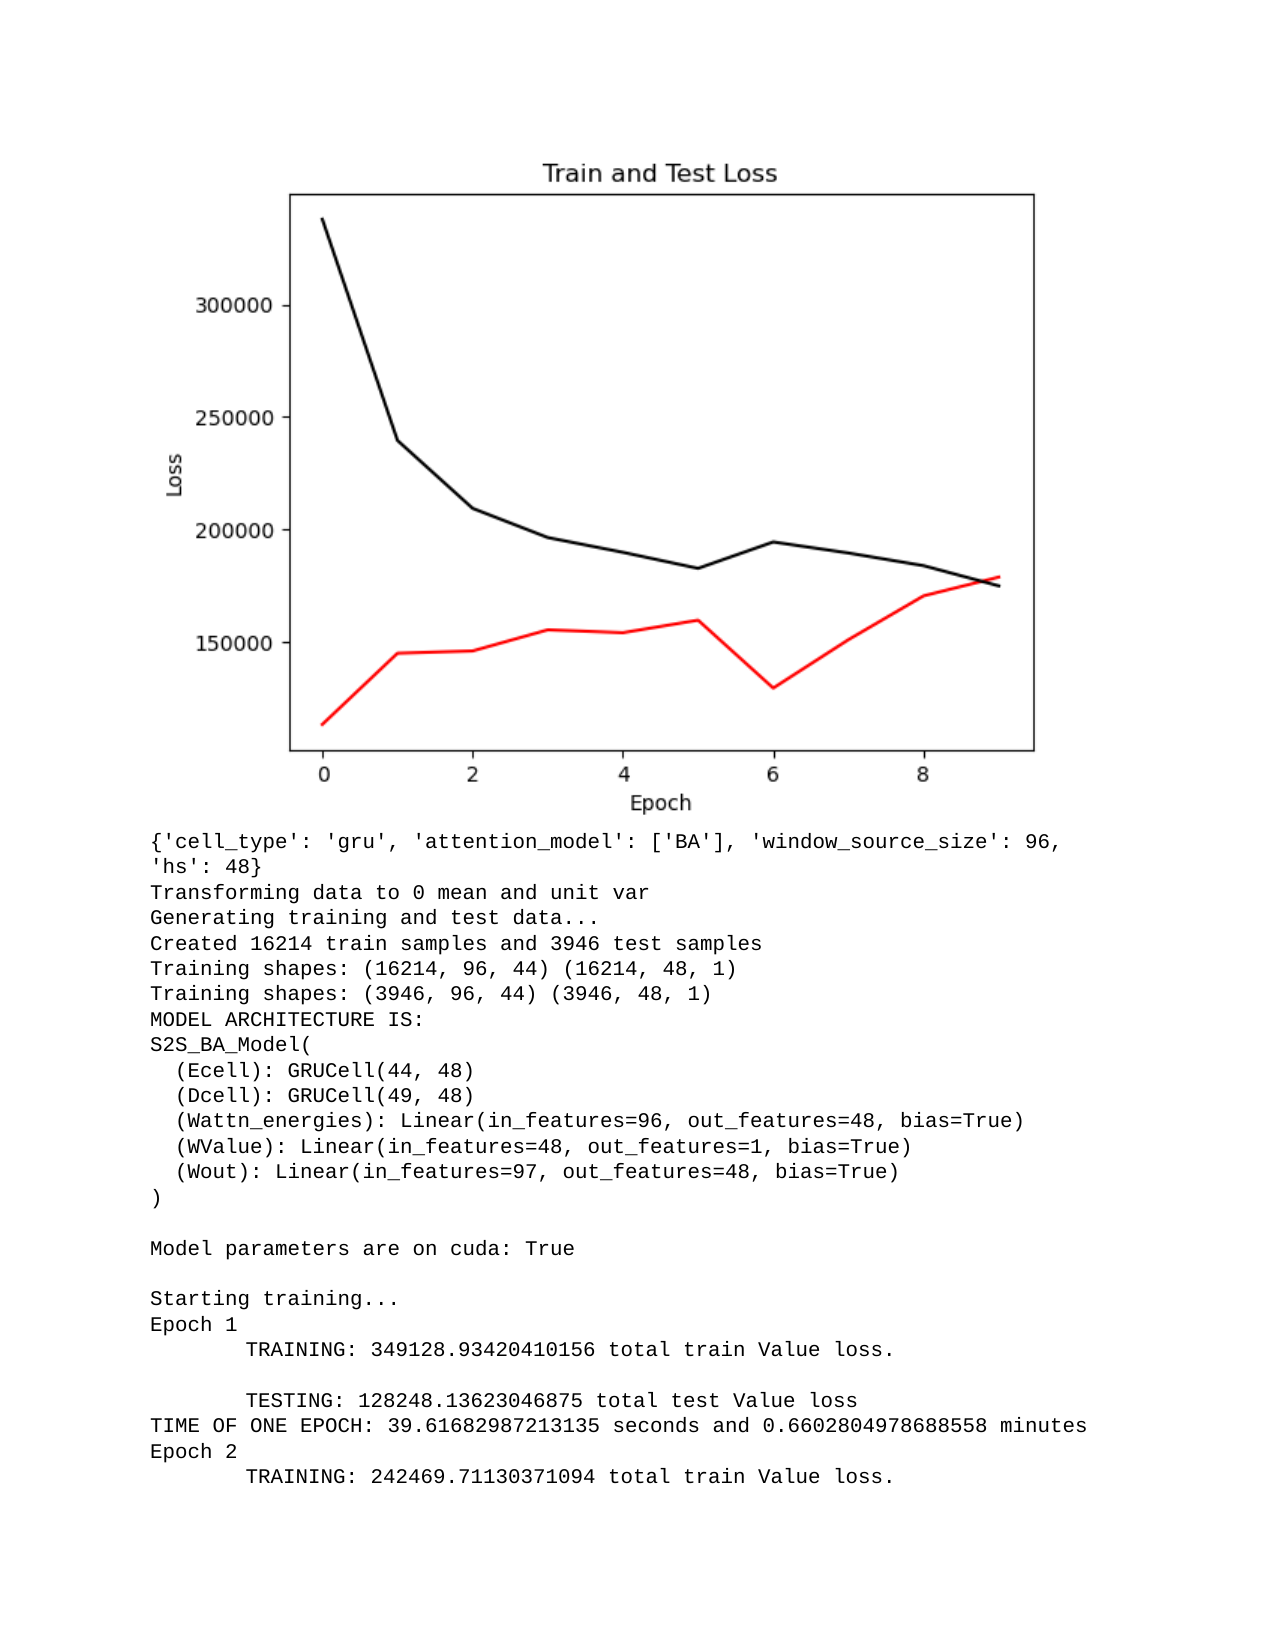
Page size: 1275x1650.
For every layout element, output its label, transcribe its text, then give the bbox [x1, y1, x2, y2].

text Epoch 2 [150, 1439, 1125, 1464]
text TIME OF ONE EPOCH: 39.61682987213135 seconds and 0.6602804978688558 minutes [150, 1414, 1125, 1439]
text Generating training and test data... [150, 905, 1125, 931]
text Starting training... [150, 1287, 1125, 1312]
text TRAINING: 349128.93420410156 total train Value loss. [150, 1337, 1125, 1363]
text {'cell_type': 'gru', 'attention_model': ['BA'], 'window_source_size': 96, 'hs': 48} [150, 829, 1125, 880]
text MODEL ARCHITECTURE IS: [150, 1007, 1125, 1032]
picture [150, 150, 1047, 830]
text (Dcell): GRUCell(49, 48) [150, 1083, 1125, 1109]
text TRAINING: 242469.71130371094 total train Value loss. [150, 1464, 1125, 1490]
text Transforming data to 0 mean and unit var [150, 880, 1125, 905]
text (Ecell): GRUCell(44, 48) [150, 1058, 1125, 1083]
text (Wout): Linear(in_features=97, out_features=48, bias=True) [150, 1159, 1125, 1185]
text S2S_BA_Model( [150, 1032, 1125, 1058]
text Model parameters are on cuda: True [150, 1236, 1125, 1261]
text Training shapes: (16214, 96, 44) (16214, 48, 1) [150, 956, 1125, 982]
text Epoch 1 [150, 1312, 1125, 1337]
text ) [150, 1185, 1125, 1210]
text TESTING: 128248.13623046875 total test Value loss [150, 1388, 1125, 1414]
text Training shapes: (3946, 96, 44) (3946, 48, 1) [150, 982, 1125, 1007]
text (WValue): Linear(in_features=48, out_features=1, bias=True) [150, 1134, 1125, 1159]
text (Wattn_energies): Linear(in_features=96, out_features=48, bias=True) [150, 1109, 1125, 1134]
text Created 16214 train samples and 3946 test samples [150, 931, 1125, 956]
